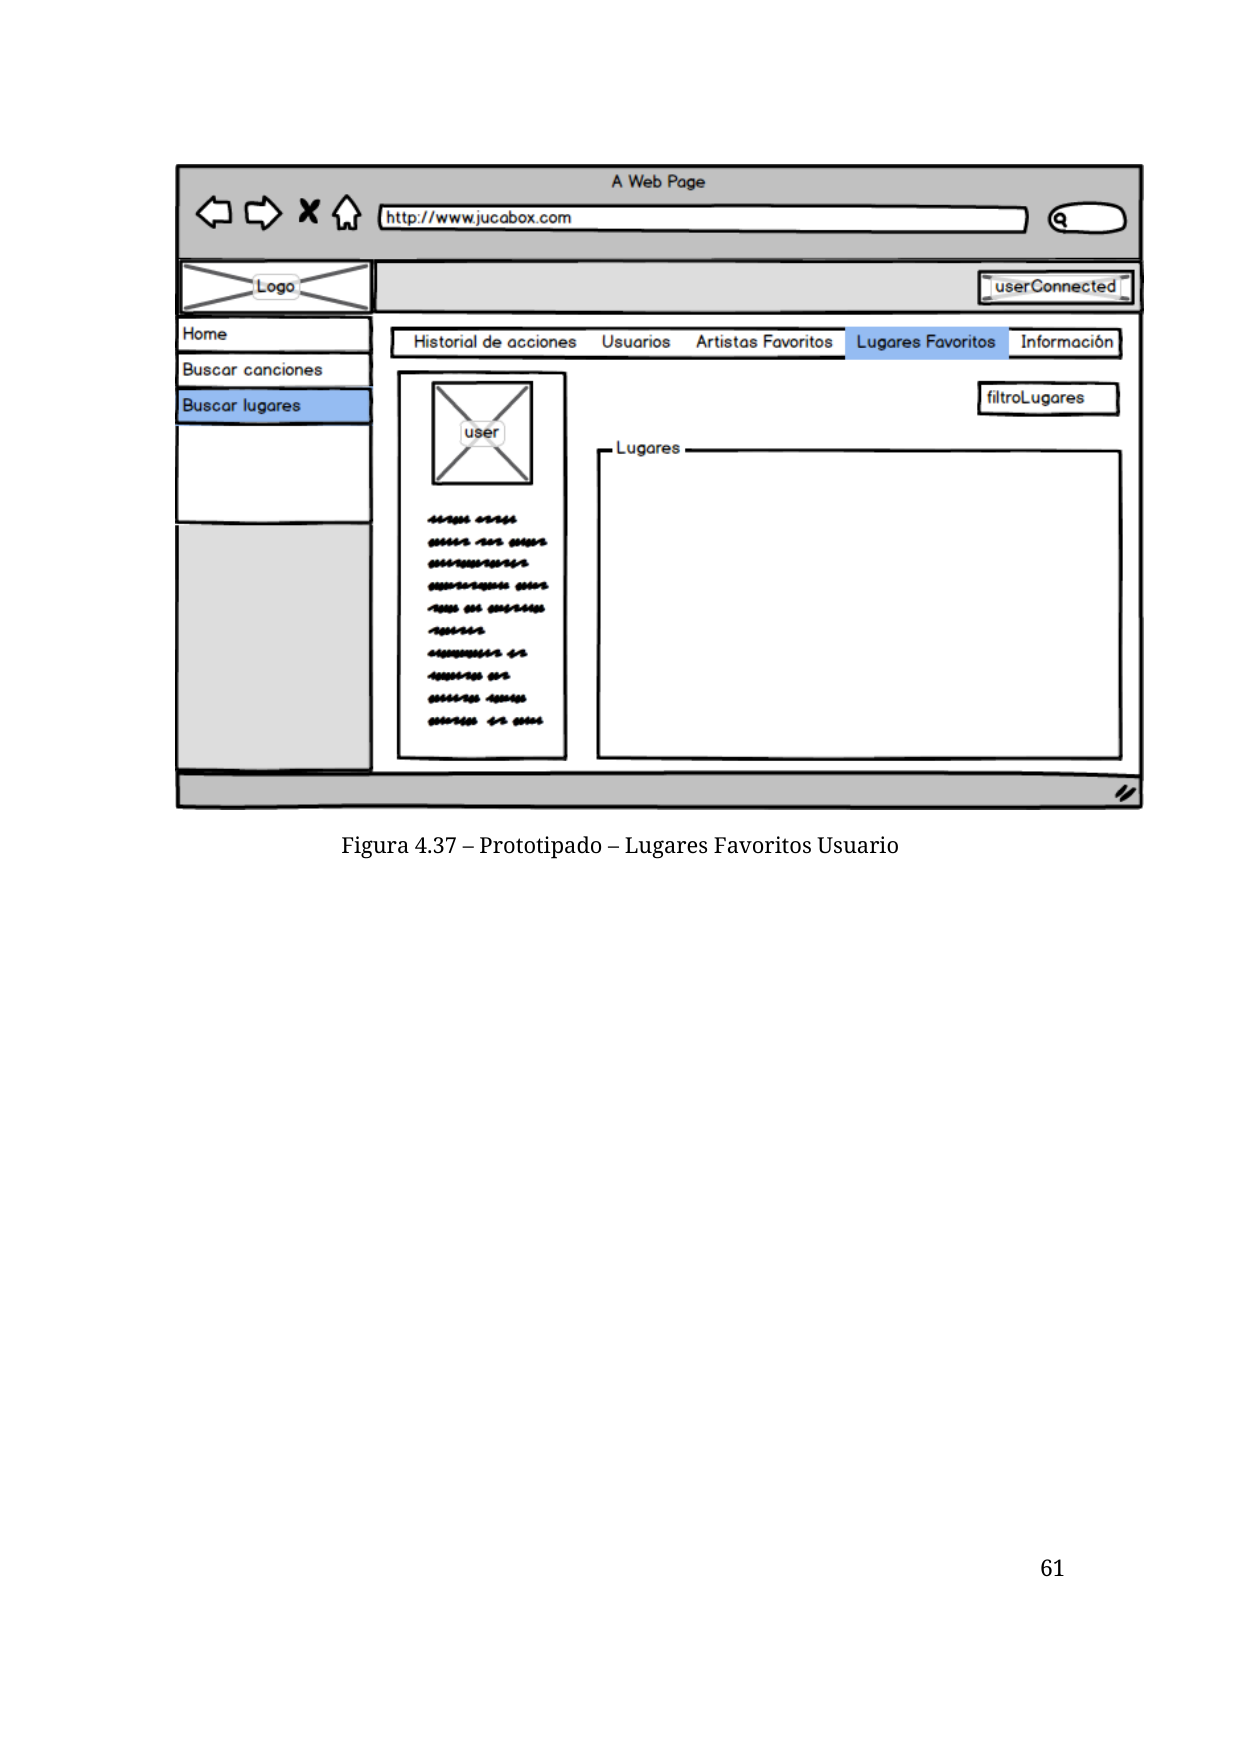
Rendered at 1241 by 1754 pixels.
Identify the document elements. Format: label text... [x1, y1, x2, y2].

subtitle Figura 4.37 – Prototipado – Lugares Favoritos Usuario [175, 830, 1065, 860]
picture [175, 164, 1144, 810]
